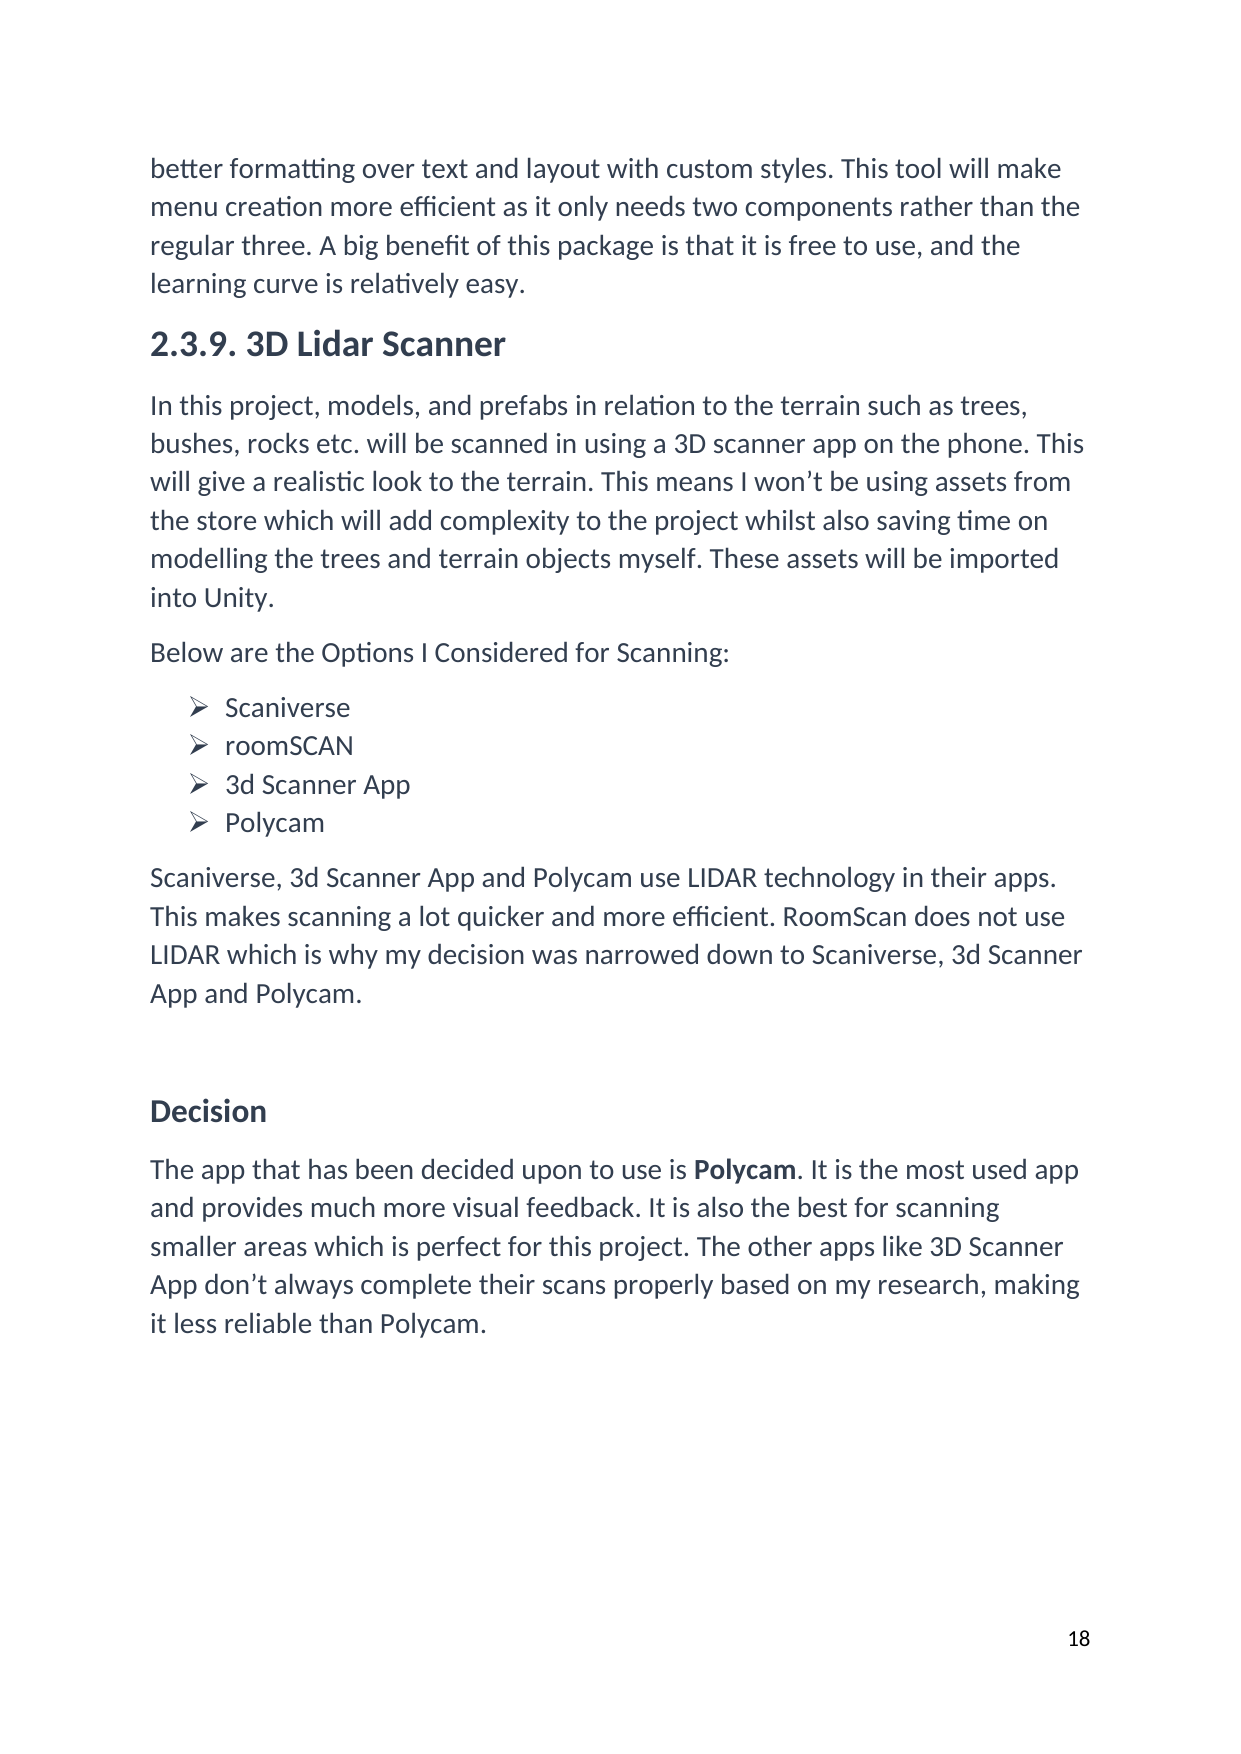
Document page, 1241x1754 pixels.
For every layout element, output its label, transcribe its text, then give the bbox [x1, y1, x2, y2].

text The app that has been decided upon to use is Polycam. It is the most used app and provides much more visual feedback. It is also the best for scanning smaller areas which is perfect for this project. The other apps like 3D Scanner App don’t always complete their scans properly based on my research, making it less reliable than Polycam. [150, 1151, 1090, 1340]
text In this project, models, and prefabs in relation to the terrain such as trees, bushes, rocks etc. will be scanned in using a 3D scanner app on the phone. This will give a realistic look to the terrain. This means I won’t be using assets from the store which will add complexity to the project whilst also saving time on modelling the trees and terrain objects myself. These assets will be imported into Unity. [150, 387, 1090, 614]
list roomSCAN [187, 727, 1090, 763]
list Polycam [187, 804, 1090, 840]
list Scaniverse [187, 689, 1090, 724]
text 2.3.9. 3D Lidar Scanner [150, 320, 1090, 366]
text Decision [150, 1090, 1090, 1131]
text Below are the Options I Considered for Scanning: [150, 634, 1090, 669]
list 3d Scanner App [187, 766, 1090, 801]
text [150, 150, 1090, 301]
text Scaniverse, 3d Scanner App and Polycam use LIDAR technology in their apps. This makes scanning a lot quicker and more efficient. RoomScan does not use LIDAR which is why my decision was narrowed down to Scaniverse, 3d Scanner App and Polycam. [150, 859, 1090, 1010]
